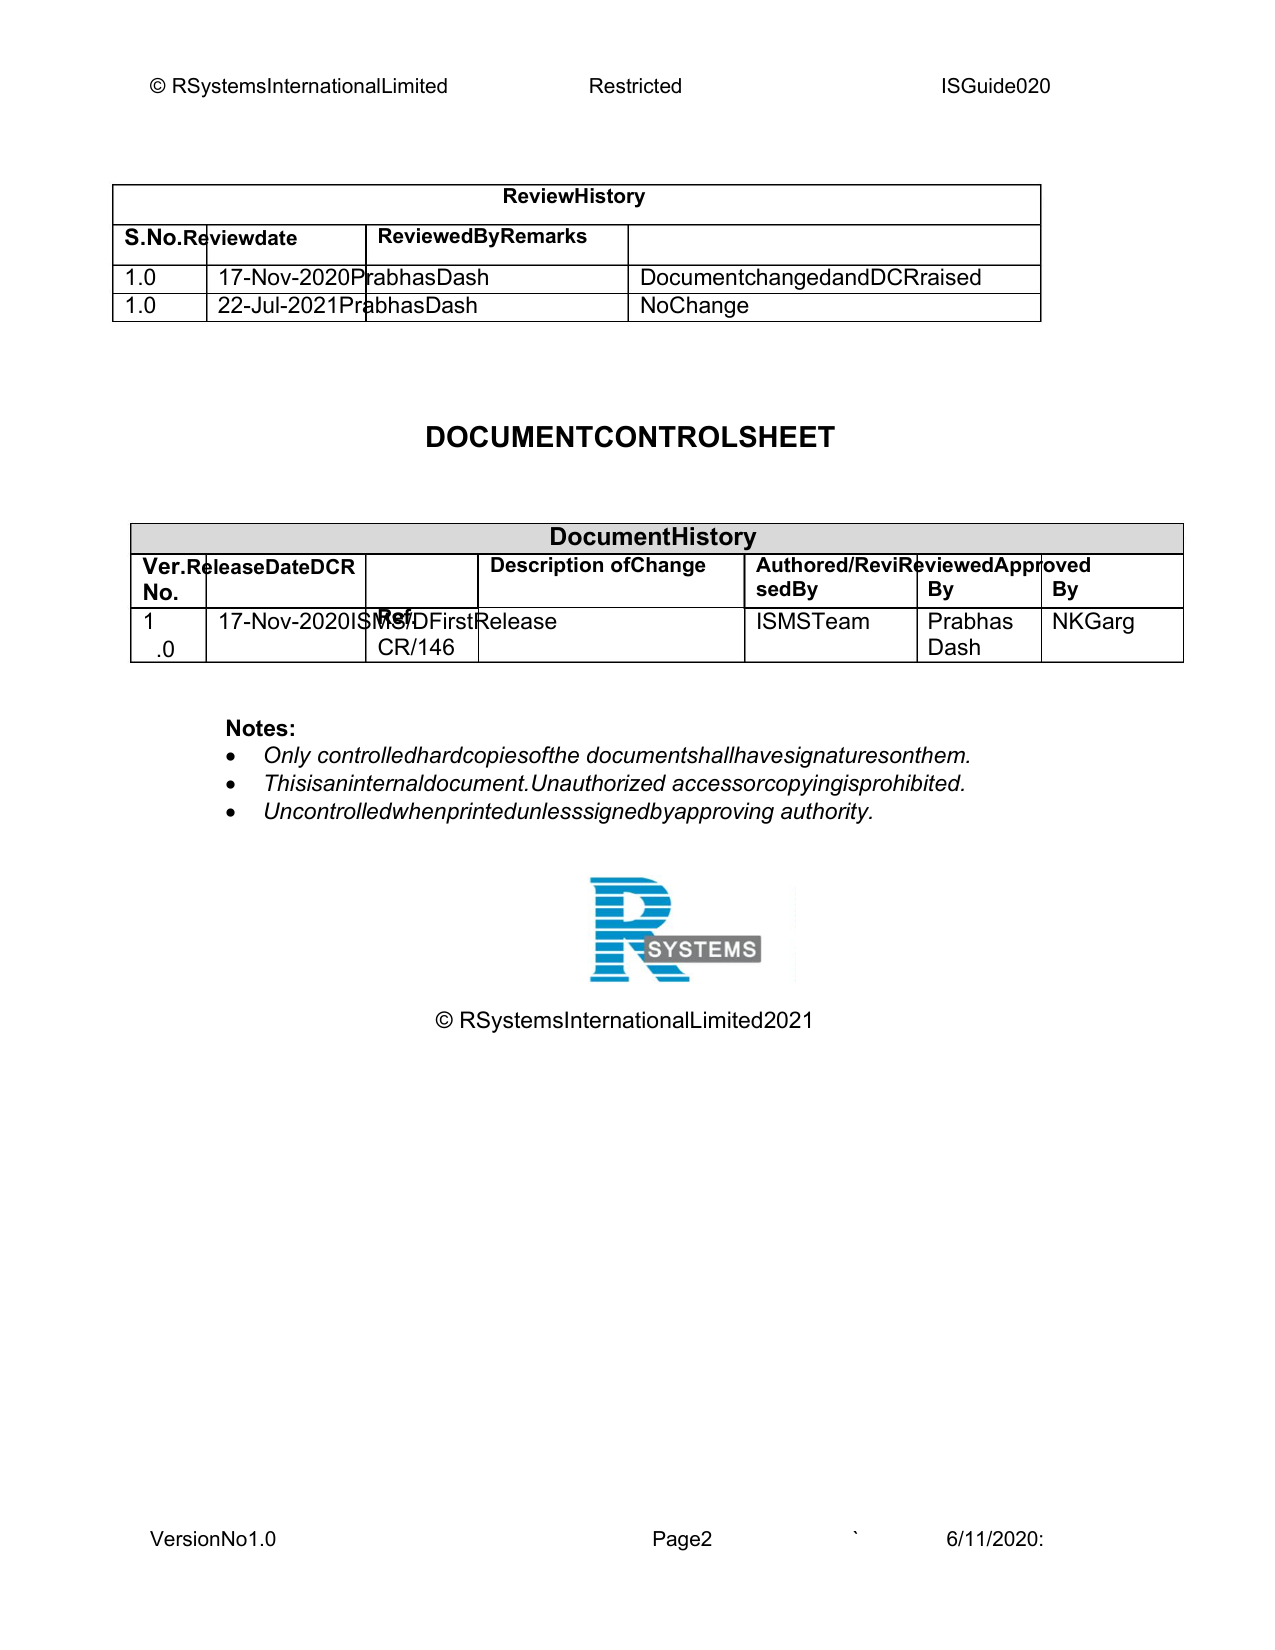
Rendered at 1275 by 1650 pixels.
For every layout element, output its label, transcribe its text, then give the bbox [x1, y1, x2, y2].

text 17-Nov-2020PrabhasDash [218, 265, 547, 291]
text Prabhas [927, 609, 1038, 634]
picture [555, 875, 796, 984]
text Dash [927, 635, 1038, 661]
text Restricted [589, 75, 708, 98]
text By [1052, 578, 1104, 601]
text  [225, 797, 261, 825]
text RSystemsInternationalLimited2021 [459, 1008, 865, 1034]
text sedBy [756, 578, 849, 601]
text DOCUMENTCONTROLSHEET [425, 422, 875, 454]
text .0 [156, 637, 447, 663]
text RSystemsInternationalLimited [172, 75, 491, 98]
picture [109, 181, 1044, 324]
text Thisisaninternaldocument.Unauthorized accessorcopyingisprohibited. [263, 771, 1049, 797]
text Authored/ReviReviewedApproved [756, 554, 1174, 577]
text NoChange [640, 293, 1033, 319]
text 6/11/2020: [946, 1527, 1071, 1551]
text .0 [137, 293, 181, 319]
text DocumentHistory [549, 523, 789, 551]
text .0 [137, 265, 181, 291]
text DocumentchangedandDCRraised [640, 265, 1033, 291]
text 1 [142, 609, 180, 634]
text ` [852, 1527, 884, 1551]
text Only controlledhardcopiesofthe documentshallhavesignaturesonthem. [263, 743, 1049, 769]
text 17-Nov-2020ISMS/DFirstRelease [218, 609, 650, 634]
text 22-Jul-2021PrabhasDash [218, 293, 547, 319]
text ISGuide020 [941, 75, 1077, 98]
text Notes: [225, 715, 322, 741]
text Uncontrolledwhenprintedunlesssignedbyapproving authority. [263, 799, 1049, 825]
text Description ofChange [490, 554, 737, 577]
text © [436, 1008, 459, 1034]
text No. [142, 580, 447, 606]
text 1 [124, 293, 137, 319]
text  [225, 769, 261, 797]
text Page2 [652, 1527, 744, 1551]
text ISMSTeam [756, 609, 902, 634]
text By [927, 578, 979, 601]
text 1 [124, 265, 137, 291]
text © [150, 75, 172, 98]
text S.No.Reviewdate [124, 224, 364, 250]
picture [127, 520, 1186, 665]
text VersionNo1.0 [150, 1527, 313, 1551]
text ReviewHistory [502, 184, 752, 208]
text CR/146 [377, 635, 650, 661]
text Ver.ReleaseDateDCR [142, 554, 447, 579]
text NKGarg [1052, 609, 1160, 634]
text ReviewedByRemarks [377, 224, 752, 248]
text  [225, 741, 261, 769]
